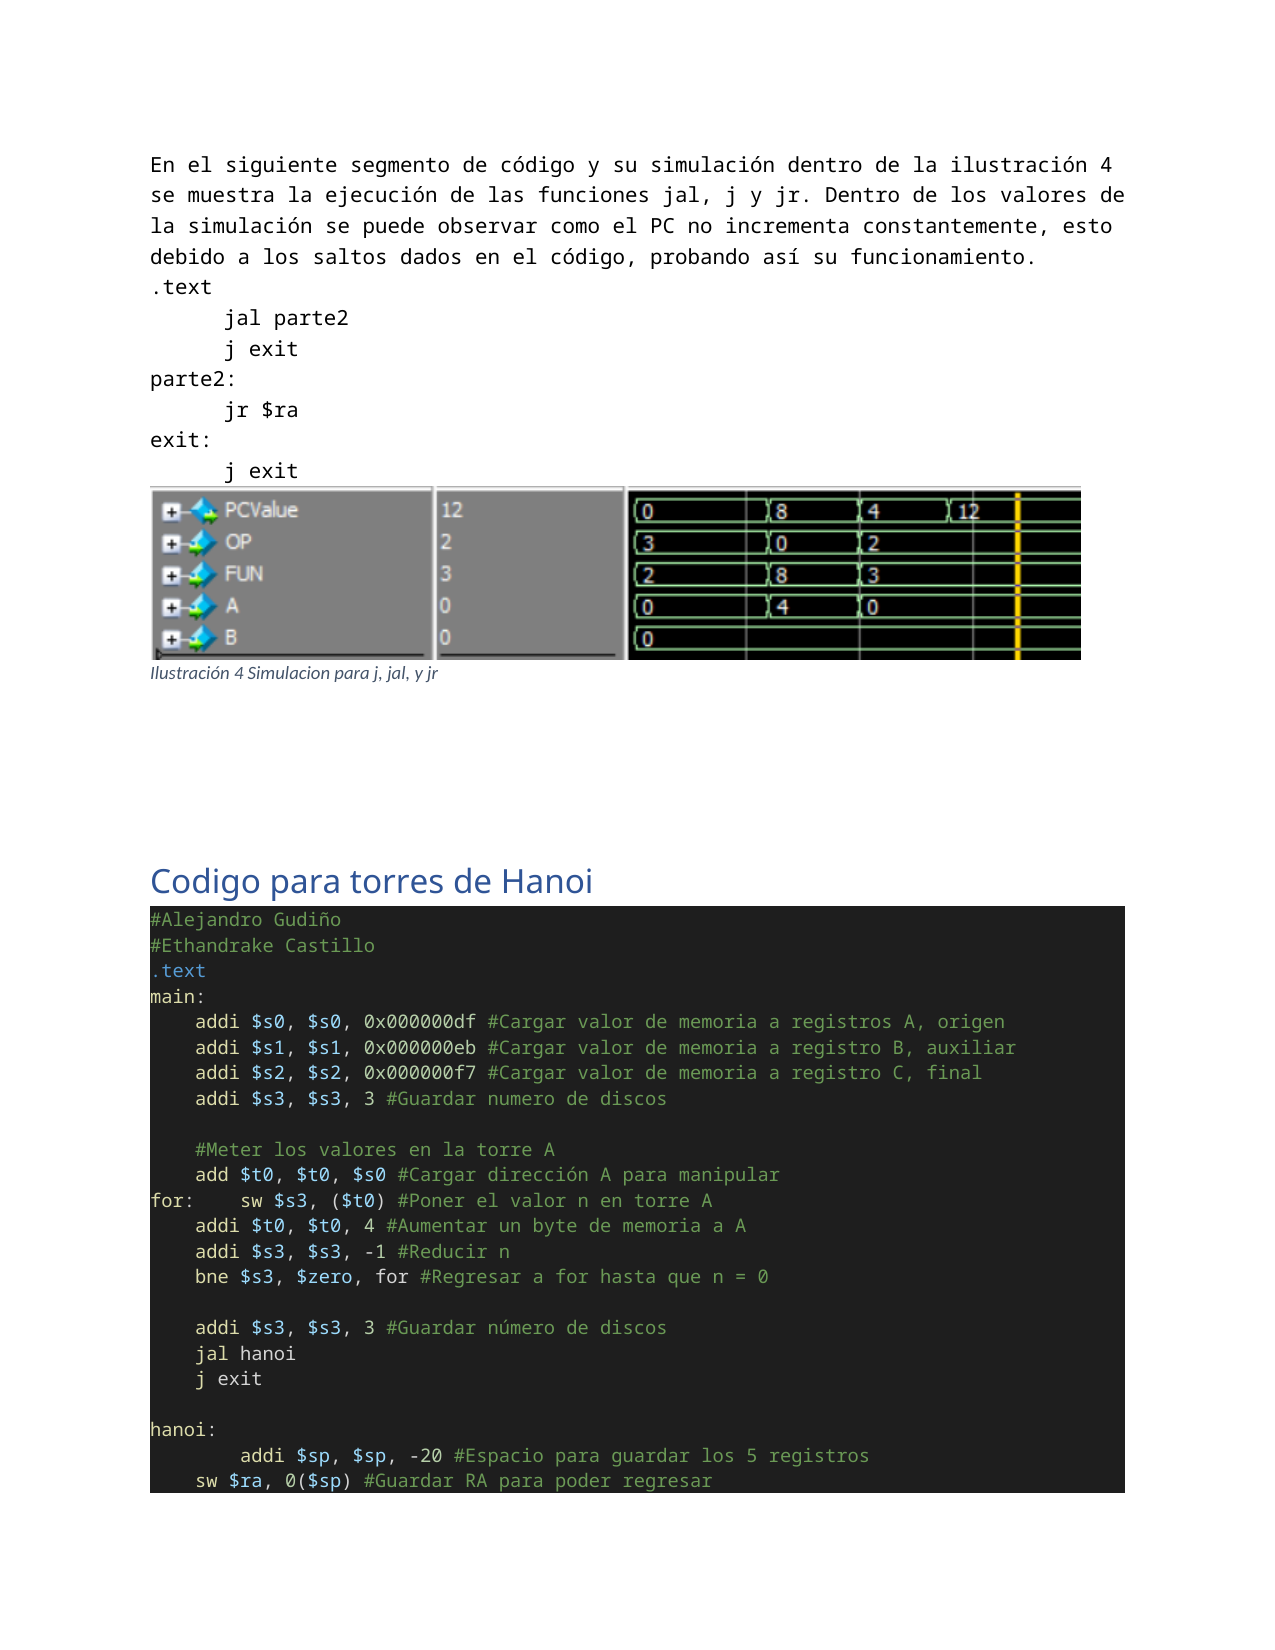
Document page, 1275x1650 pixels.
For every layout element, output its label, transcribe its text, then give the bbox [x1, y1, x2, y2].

text hanoi: [150, 1417, 1125, 1442]
text j exit [150, 456, 1125, 485]
text addi $s1, $s1, 0x000000eb #Cargar valor de memoria a registro B, auxiliar [150, 1034, 1125, 1059]
text addi $t0, $t0, 4 #Aumentar un byte de memoria a A [150, 1213, 1125, 1238]
text addi $s3, $s3, -1 #Reducir n [150, 1238, 1125, 1264]
text #Alejandro Gudiño [150, 906, 1125, 932]
text jr $ra [150, 395, 1125, 423]
picture [150, 486, 1081, 660]
subtitle Codigo para torres de Hanoi [150, 857, 1125, 903]
text jal parte2 [150, 303, 1125, 332]
text addi $s3, $s3, 3 #Guardar numero de discos [150, 1085, 1125, 1111]
text exit: [150, 426, 1125, 454]
text sw $ra, 0($sp) #Guardar RA para poder regresar [150, 1468, 1125, 1493]
text addi $s3, $s3, 3 #Guardar número de discos [150, 1315, 1125, 1340]
text addi $s0, $s0, 0x000000df #Cargar valor de memoria a registros A, origen [150, 1008, 1125, 1034]
text En el siguiente segmento de código y su simulación dentro de la ilustración 4 se muestra la ejecución de las funciones jal, j y jr. Dentro de los valores de la simulación se puede observar como el PC no incrementa constantemente, esto debido a los saltos dados en el código, probando así su funcionamiento. [150, 150, 1125, 270]
text .text [150, 272, 1125, 301]
text #Ethandrake Castillo [150, 932, 1125, 957]
text j exit [150, 1366, 1125, 1391]
text addi $s2, $s2, 0x000000f7 #Cargar valor de memoria a registro C, final [150, 1059, 1125, 1085]
text for: sw $s3, ($t0) #Poner el valor n en torre A [150, 1187, 1125, 1213]
text bne $s3, $zero, for #Regresar a for hasta que n = 0 [150, 1264, 1125, 1289]
text jal hanoi [150, 1340, 1125, 1366]
text addi $sp, $sp, -20 #Espacio para guardar los 5 registros [150, 1442, 1125, 1468]
text j exit [150, 334, 1125, 362]
text Ilustración 4 Simulacion para j, jal, y jr [150, 662, 1125, 684]
text #Meter los valores en la torre A [150, 1136, 1125, 1162]
text parte2: [150, 364, 1125, 393]
text .text [150, 957, 1125, 983]
text main: [150, 983, 1125, 1008]
text add $t0, $t0, $s0 #Cargar dirección A para manipular [150, 1162, 1125, 1187]
